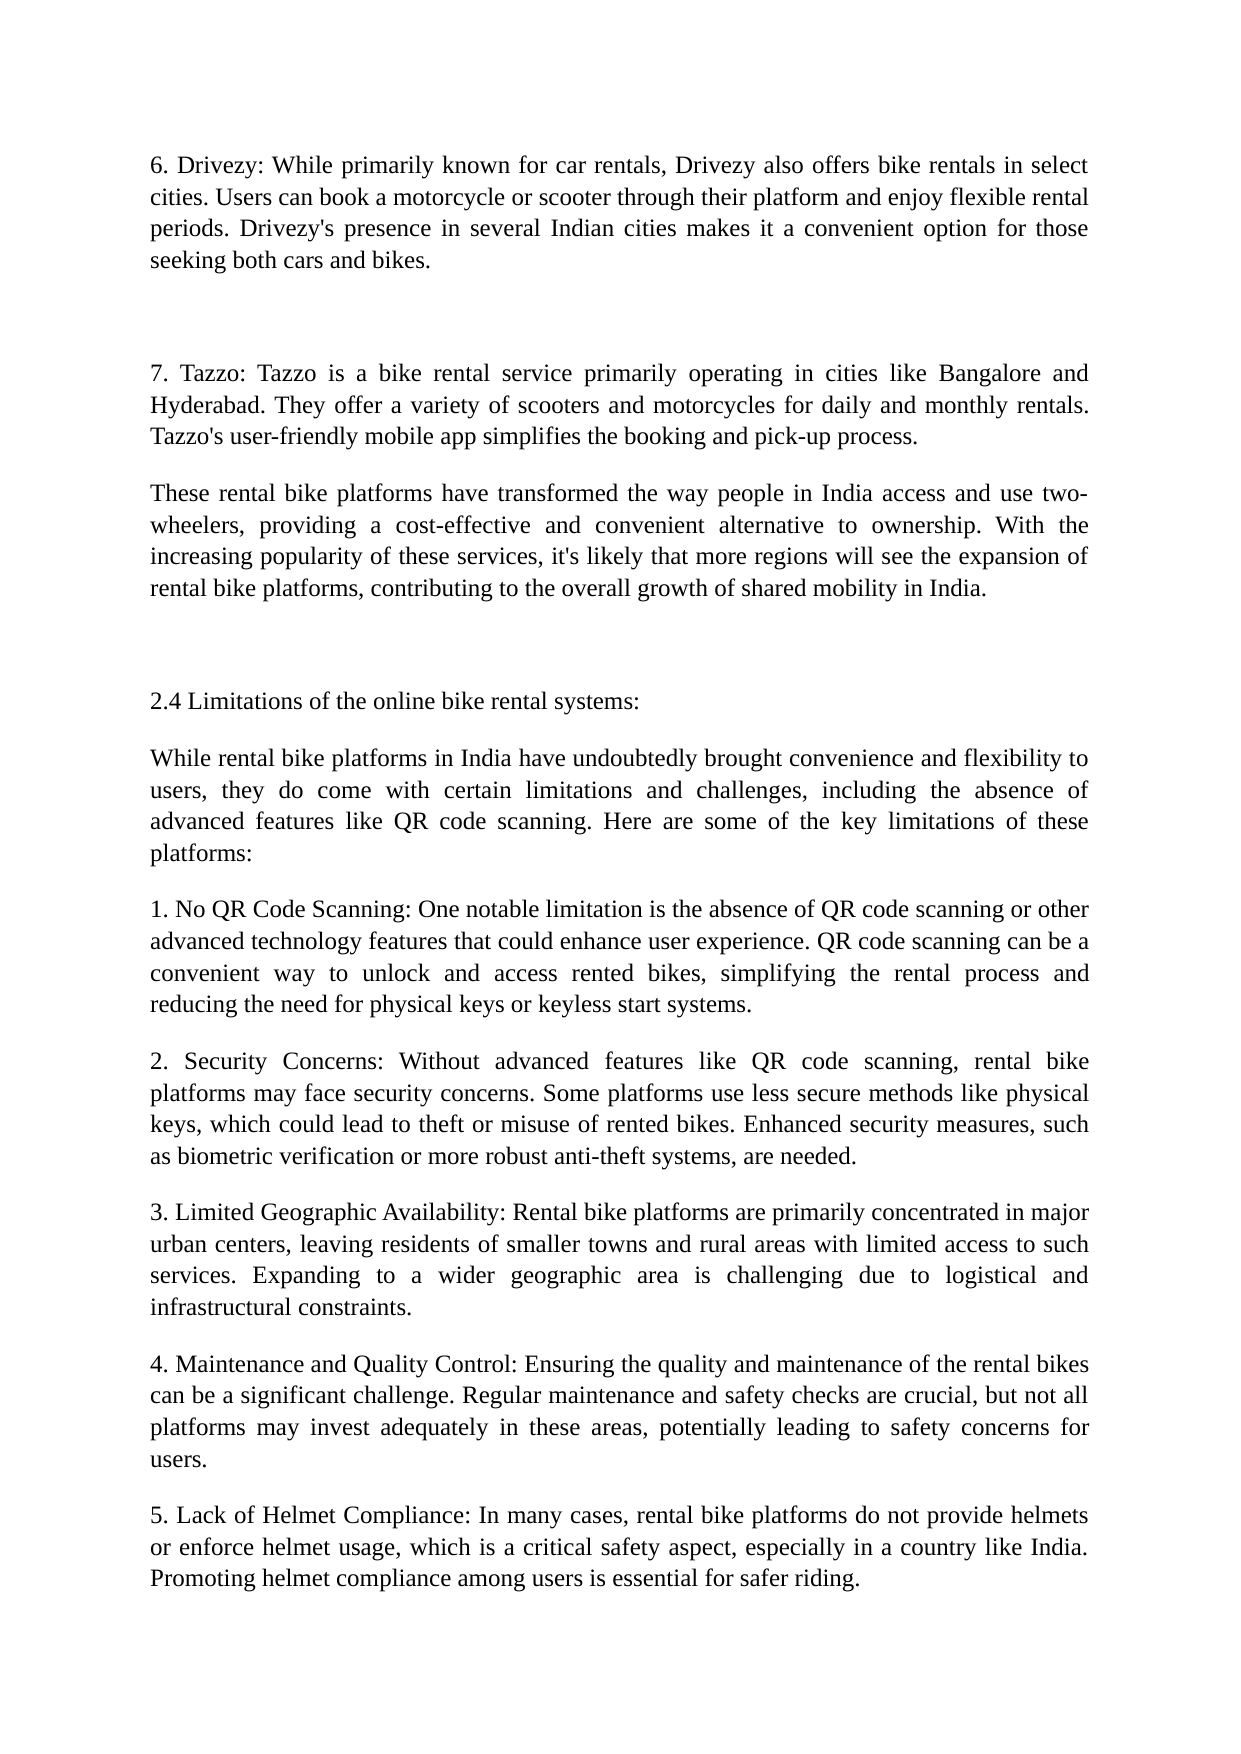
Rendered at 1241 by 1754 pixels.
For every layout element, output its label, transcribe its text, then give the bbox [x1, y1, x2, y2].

text 2.4 Limitations of the online bike rental systems: [150, 686, 1090, 715]
text 3. Limited Geographic Availability: Rental bike platforms are primarily concentrated in major urban centers, leaving residents of smaller towns and rural areas with limited access to such services. Expanding to a wider geographic area is challenging due to logistical and infrastructural constraints. [150, 1197, 1090, 1321]
text 5. Lack of Helmet Compliance: In many cases, rental bike platforms do not provide helmets or enforce helmet usage, which is a critical safety aspect, especially in a country like India. Promoting helmet compliance among users is essential for safer riding. [150, 1500, 1090, 1592]
text 4. Maintenance and Quality Control: Ensuring the quality and maintenance of the rental bikes can be a significant challenge. Regular maintenance and safety checks are crucial, but not all platforms may invest adequately in these areas, potentially leading to safety concerns for users. [150, 1349, 1090, 1472]
text 7. Tazzo: Tazzo is a bike rental service primarily operating in cities like Bangalore and Hyderabad. They offer a variety of scooters and motorcycles for daily and monthly rentals. Tazzo's user-friendly mobile app simplifies the booking and pick-up process. [150, 358, 1090, 450]
text While rental bike platforms in India have undoubtedly brought convenience and flexibility to users, they do come with certain limitations and challenges, including the absence of advanced features like QR code scanning. Here are some of the key limitations of these platforms: [150, 743, 1090, 867]
text 6. Drivezy: While primarily known for car rentals, Drivezy also offers bike rentals in select cities. Users can book a motorcycle or scooter through their platform and enjoy flexible rental periods. Drivezy's presence in several Indian cities makes it a convenient option for those seeking both cars and bikes. [150, 150, 1090, 273]
text 2. Security Concerns: Without advanced features like QR code scanning, rental bike platforms may face security concerns. Some platforms use less secure methods like physical keys, which could lead to theft or misuse of rented bikes. Enhanced security measures, such as biometric verification or more robust anti-theft systems, are needed. [150, 1046, 1090, 1169]
text 1. No QR Code Scanning: One notable limitation is the absence of QR code scanning or other advanced technology features that could enhance user experience. QR code scanning can be a convenient way to unlock and access rented bikes, simplifying the rental process and reducing the need for physical keys or keyless start systems. [150, 894, 1090, 1018]
text These rental bike platforms have transformed the way people in India access and use two-wheelers, providing a cost-effective and convenient alternative to ownership. With the increasing popularity of these services, it's likely that more regions will see the expansion of rental bike platforms, contributing to the overall growth of shared mobility in India. [150, 478, 1090, 602]
